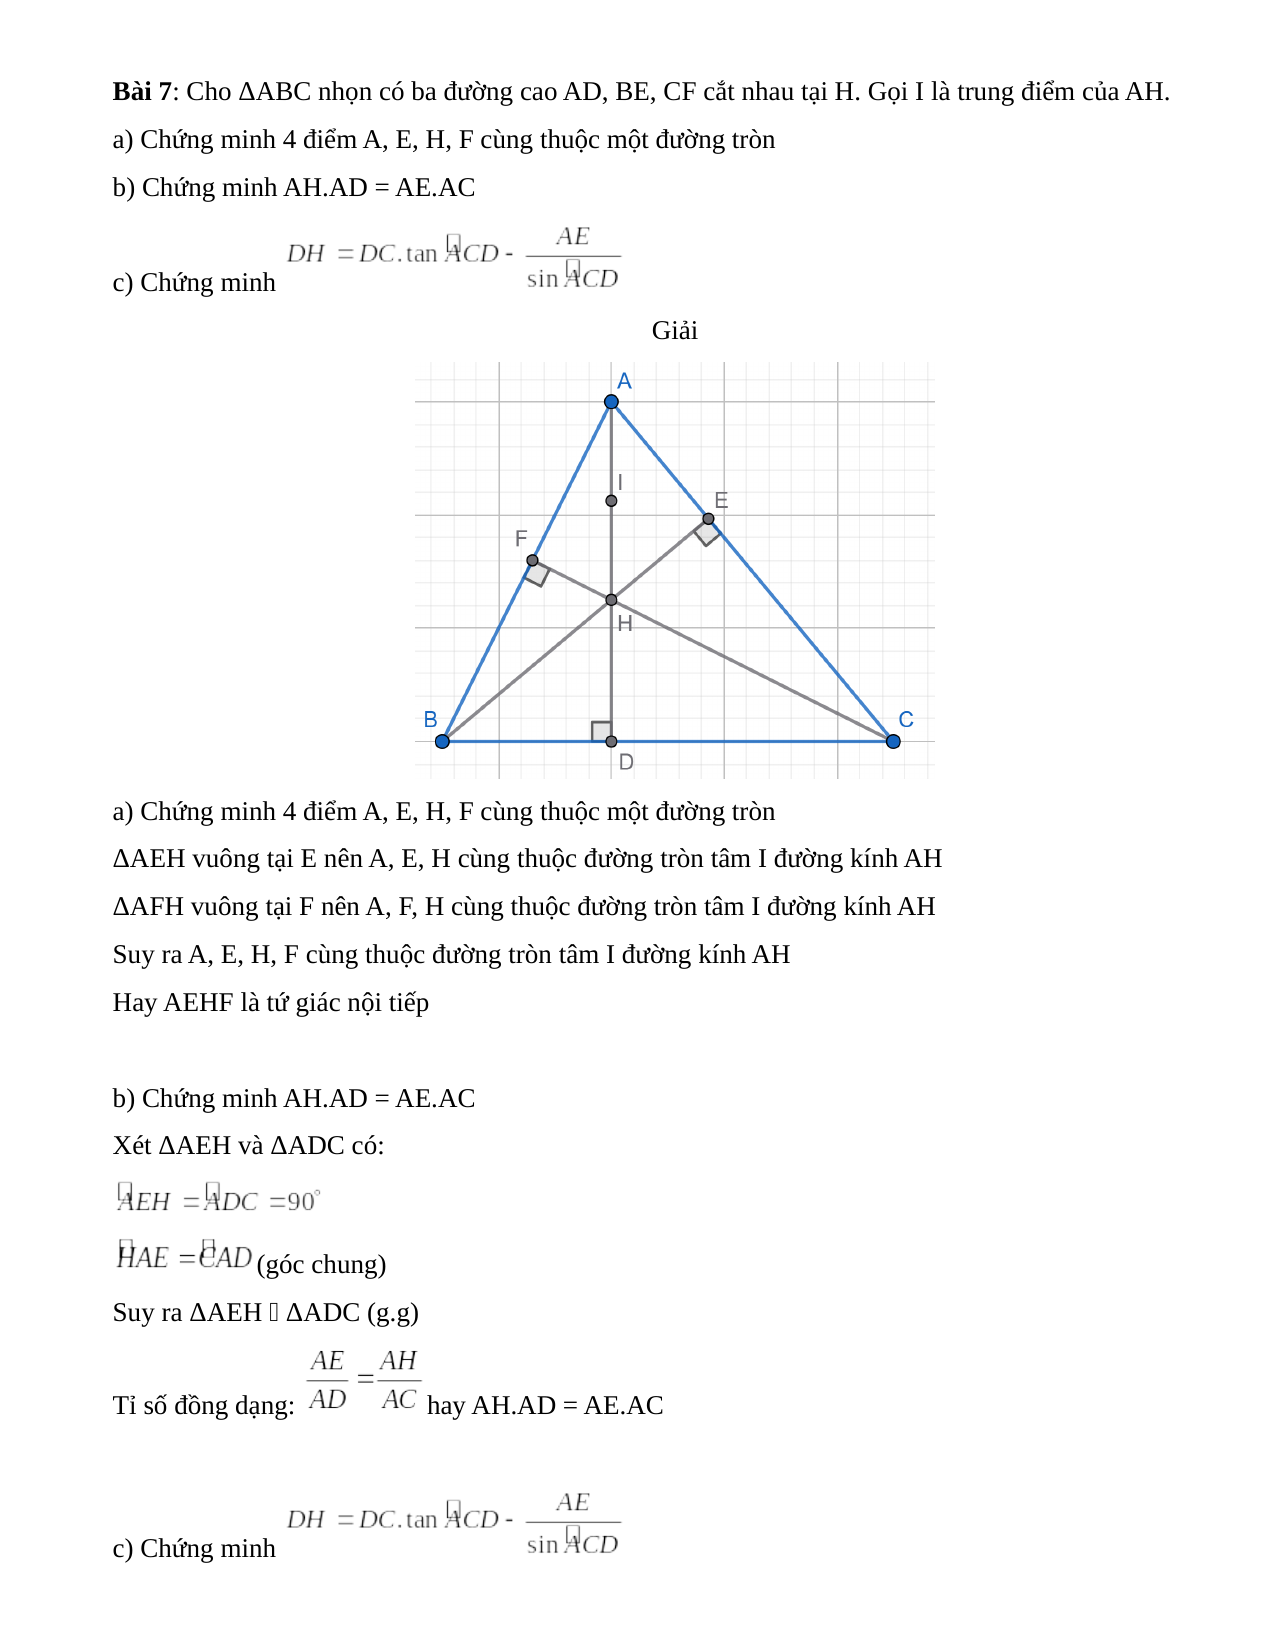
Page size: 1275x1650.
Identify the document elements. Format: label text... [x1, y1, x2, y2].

text a) Chứng minh 4 điểm A, E, H, F cùng thuộc một đường tròn [112, 795, 1237, 826]
text Hay AEHF là tứ giác nội tiếp [112, 986, 1237, 1017]
text Xét ΔAEH và ΔADC có: [112, 1129, 1237, 1161]
text b) Chứng minh AH.AD = AE.AC [112, 171, 1237, 202]
text c) Chứng minh [112, 218, 1237, 297]
picture [415, 362, 935, 779]
text Giải [112, 314, 1237, 345]
text ΔAEH vuông tại E nên A, E, H cùng thuộc đường tròn tâm I đường kính AH [112, 843, 1237, 874]
text (góc chung) [112, 1233, 1237, 1279]
text c) Chứng minh [112, 1485, 1237, 1564]
text Bài 7: Cho ΔABC nhọn có ba đường cao AD, BE, CF cắt nhau tại H. Gọi I là trung điểm của AH. [112, 75, 1237, 106]
text Suy ra ΔAEH ΔADC (g.g) [112, 1296, 1237, 1327]
text b) Chứng minh AH.AD = AE.AC [112, 1082, 1237, 1113]
text Suy ra A, E, H, F cùng thuộc đường tròn tâm I đường kính AH [112, 938, 1237, 969]
text ΔAFH vuông tại F nên A, F, H cùng thuộc đường tròn tâm I đường kính AH [112, 890, 1237, 922]
text a) Chứng minh 4 điểm A, E, H, F cùng thuộc một đường tròn [112, 123, 1237, 154]
text Tỉ số đồng dạng: hay AH.AD = AE.AC [112, 1343, 1237, 1420]
